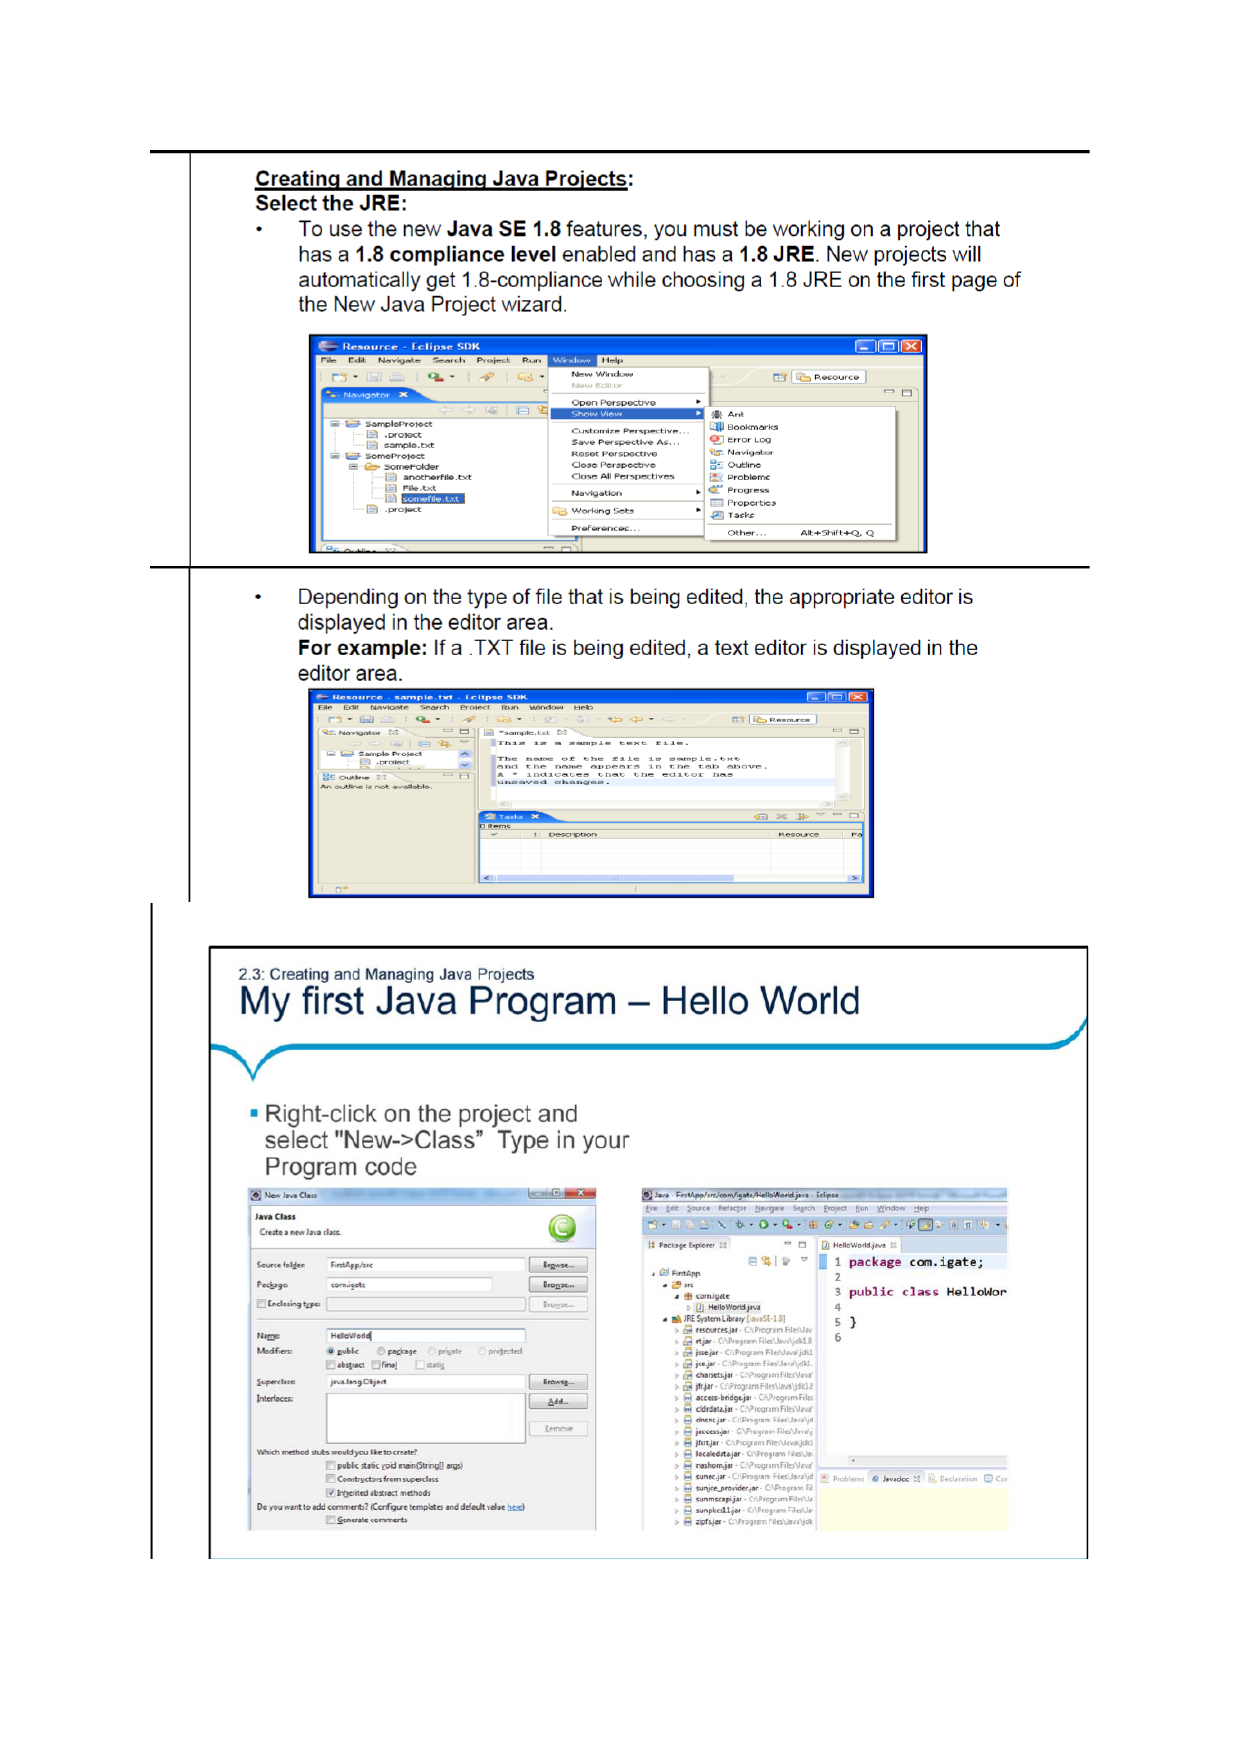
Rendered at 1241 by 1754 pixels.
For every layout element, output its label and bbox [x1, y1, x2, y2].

picture [150, 150, 1090, 902]
picture [150, 903, 1089, 1559]
